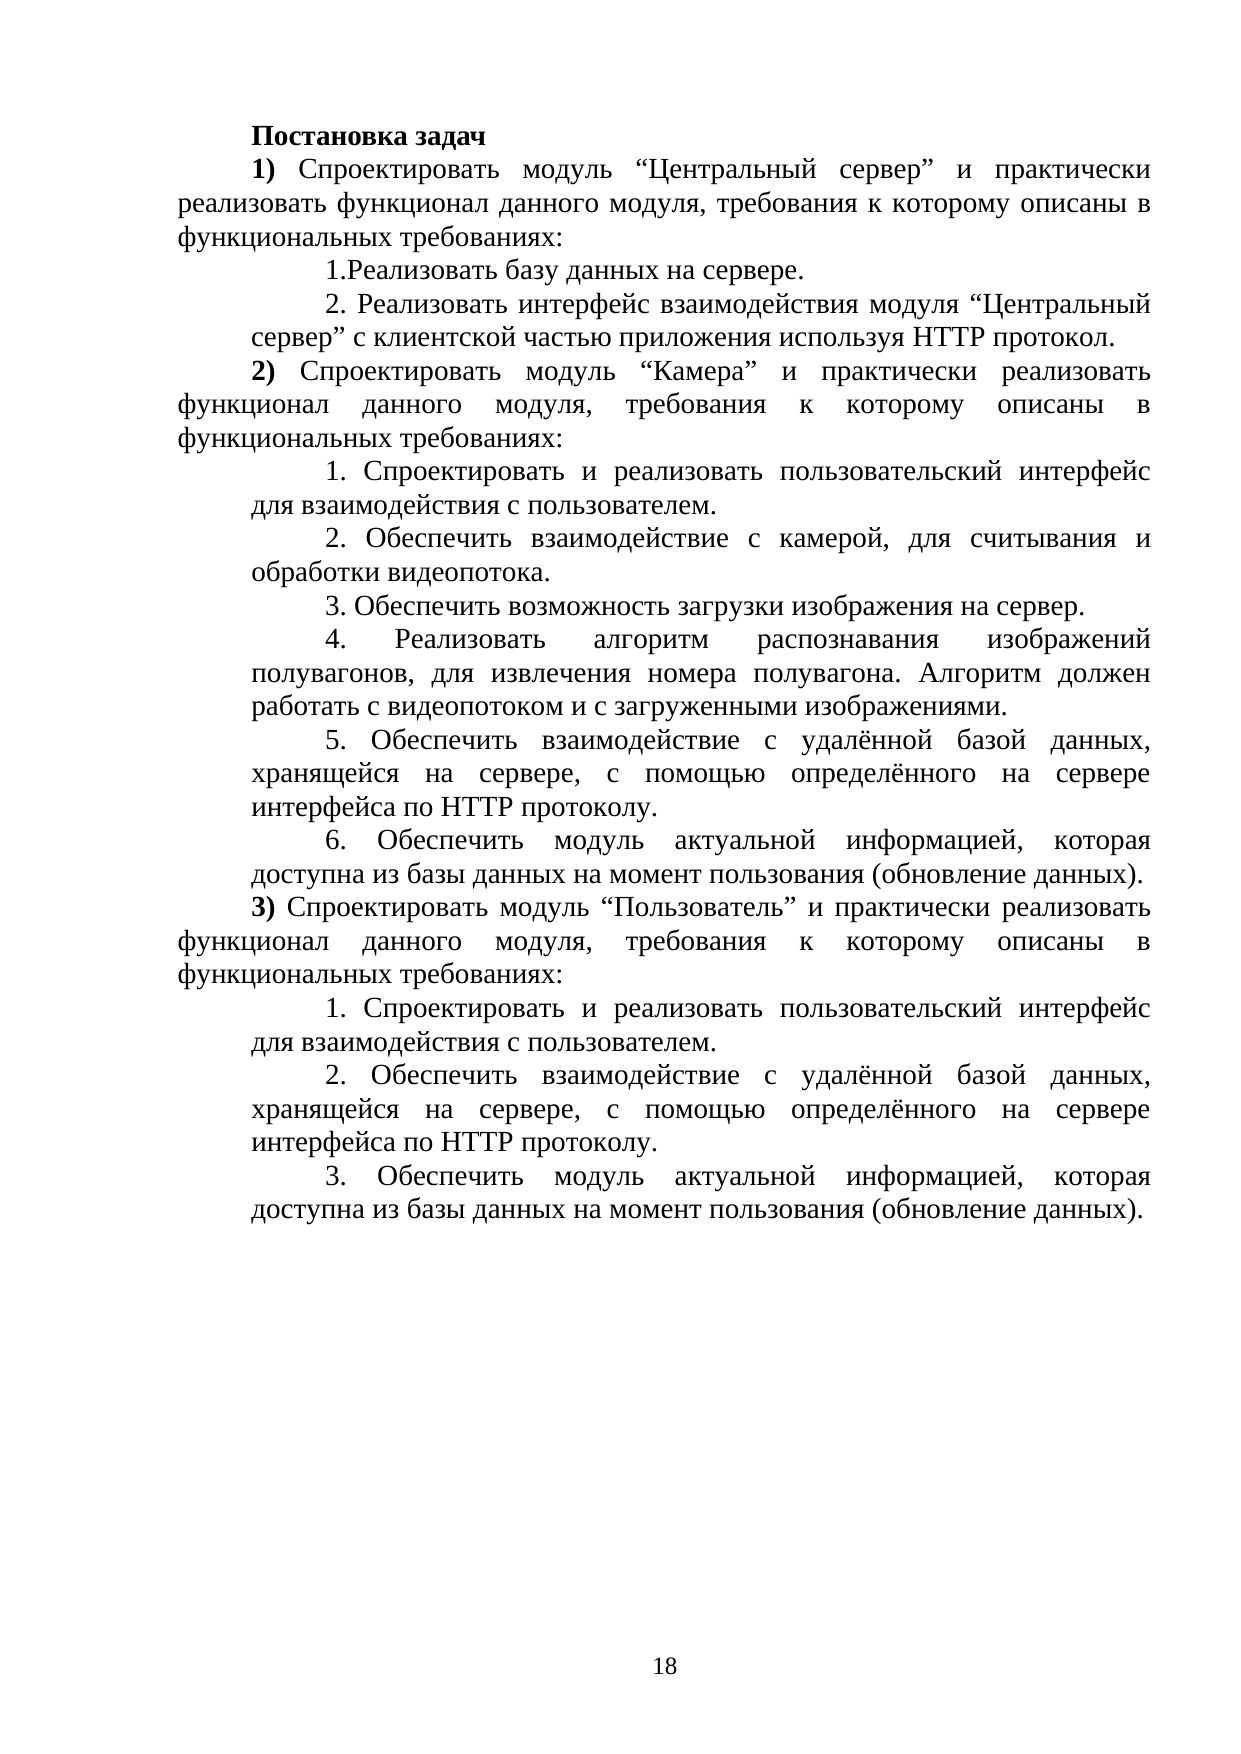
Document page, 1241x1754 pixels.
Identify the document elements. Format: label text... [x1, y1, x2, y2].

text 3. Обеспечить модуль актуальной информацией, которая доступна из базы данных на момент пользования (обновление данных). [251, 1158, 1152, 1225]
text 6. Обеспечить модуль актуальной информацией, которая доступна из базы данных на момент пользования (обновление данных). [251, 822, 1152, 889]
text 5. Обеспечить взаимодействие с удалённой базой данных, хранящейся на сервере, с помощью определённого на сервере интерфейса по HTTP протоколу. [251, 722, 1152, 822]
text 1) Спроектировать модуль “Центральный сервер” и практически реализовать функционал данного модуля, требования к которому описаны в функциональных требованиях: [177, 152, 1152, 252]
text 1. Спроектировать и реализовать пользовательский интерфейс для взаимодействия с пользователем. [251, 990, 1152, 1057]
text 2) Спроектировать модуль “Камера” и практически реализовать функционал данного модуля, требования к которому описаны в функциональных требованиях: [177, 353, 1152, 453]
text 2. Реализовать интерфейс взаимодействия модуля “Центральный сервер” с клиентской частью приложения используя HTTP протокол. [251, 286, 1152, 353]
text 3. Обеспечить возможность загрузки изображения на сервер. [251, 588, 1152, 621]
text 2. Обеспечить взаимодействие с удалённой базой данных, хранящейся на сервере, с помощью определённого на сервере интерфейса по HTTP протоколу. [251, 1057, 1152, 1158]
text Постановка задач [177, 118, 1152, 152]
text 2. Обеспечить взаимодействие с камерой, для считывания и обработки видеопотока. [251, 521, 1152, 588]
text 4. Реализовать алгоритм распознавания изображений полувагонов, для извлечения номера полувагона. Алгоритм должен работать с видеопотоком и с загруженными изображениями. [251, 621, 1152, 722]
text 3) Спроектировать модуль “Пользователь” и практически реализовать функционал данного модуля, требования к которому описаны в функциональных требованиях: [177, 889, 1152, 990]
text 1. Спроектировать и реализовать пользовательский интерфейс для взаимодействия с пользователем. [251, 453, 1152, 521]
text 1.Реализовать базу данных на сервере. [251, 252, 1152, 286]
